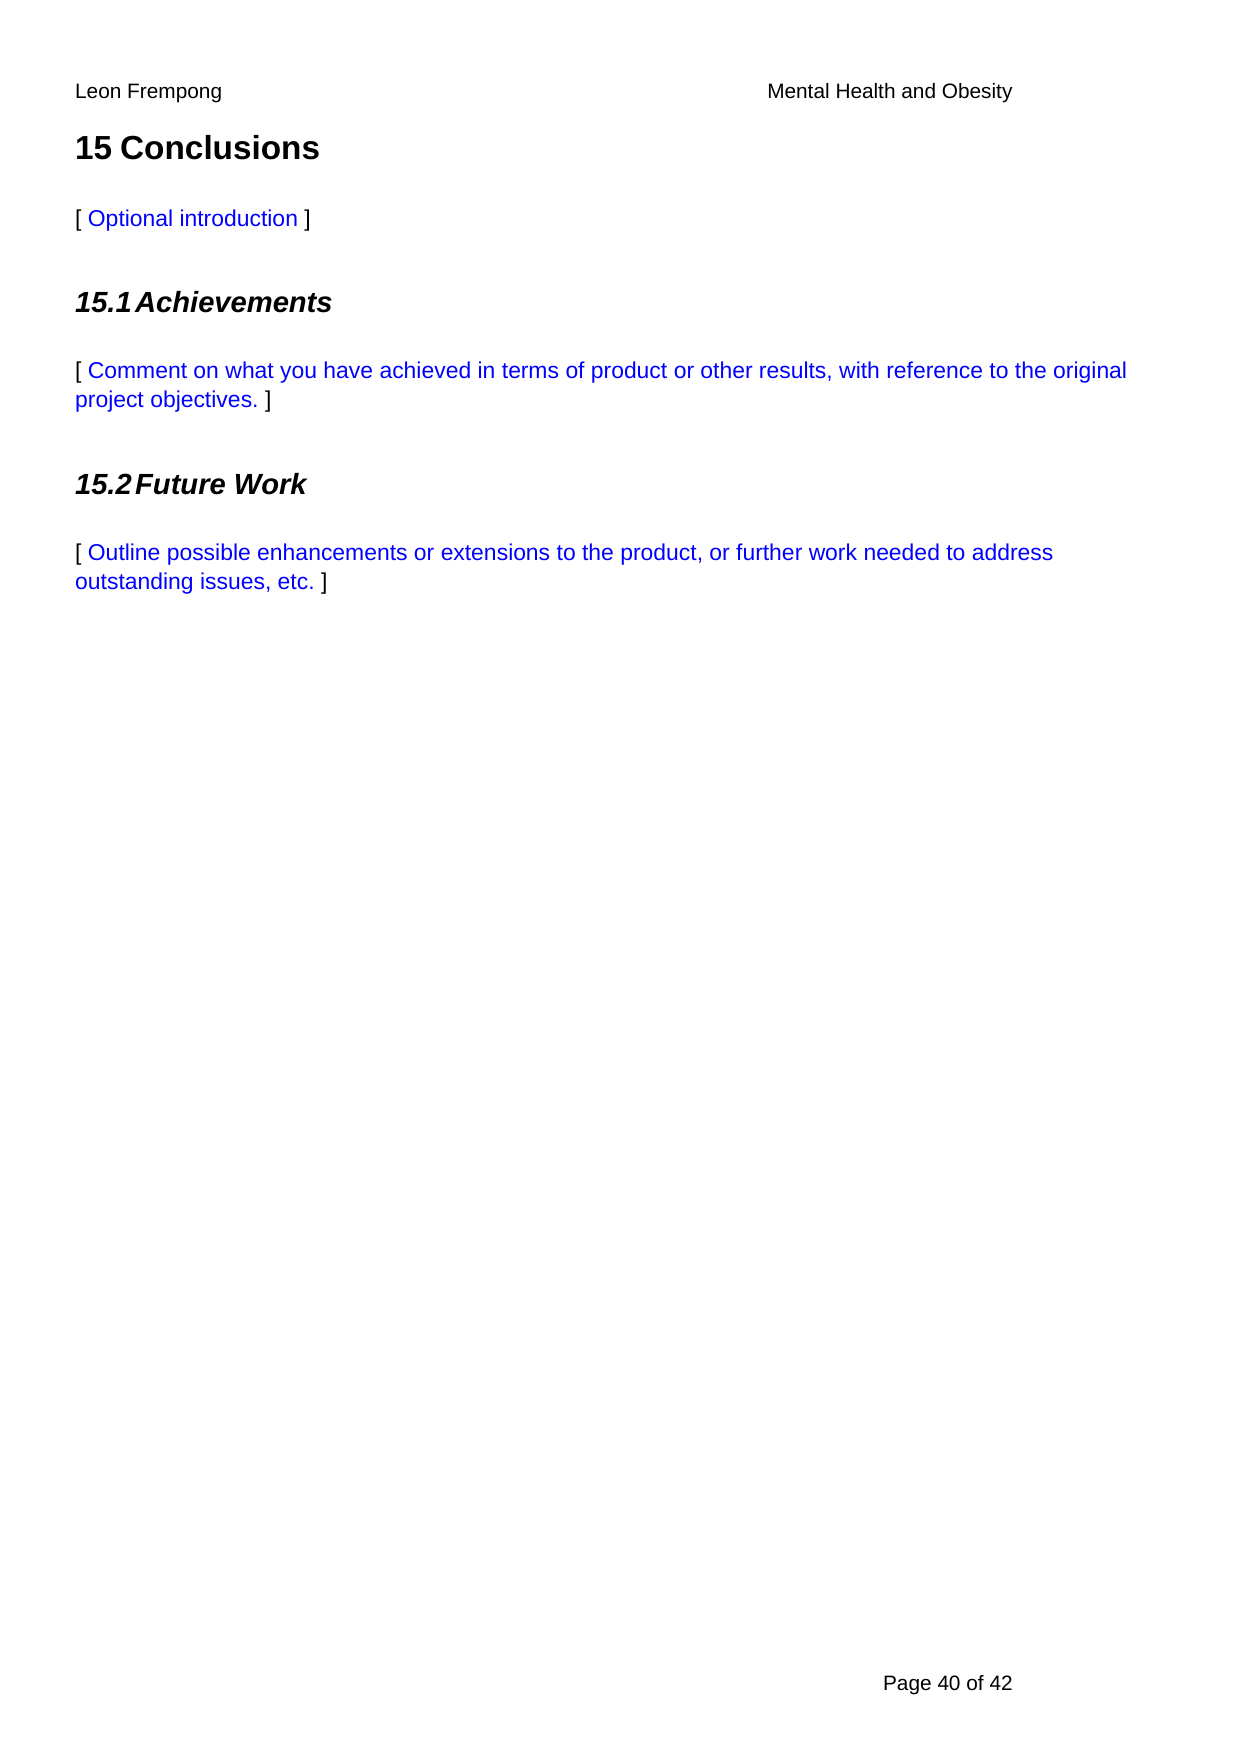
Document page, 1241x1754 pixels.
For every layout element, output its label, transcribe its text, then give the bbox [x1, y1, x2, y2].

subtitle Achievements [75, 285, 1165, 319]
subtitle Future Work [75, 467, 1165, 500]
text [ Outline possible enhancements or extensions to the product, or further work needed to address outstanding issues, etc. ] [75, 536, 1165, 594]
subtitle Conclusions [75, 128, 1165, 166]
text [ Comment on what you have achieved in terms of product or other results, with reference to the original project objectives. ] [75, 354, 1165, 412]
text [ Optional introduction ] [75, 202, 1165, 231]
